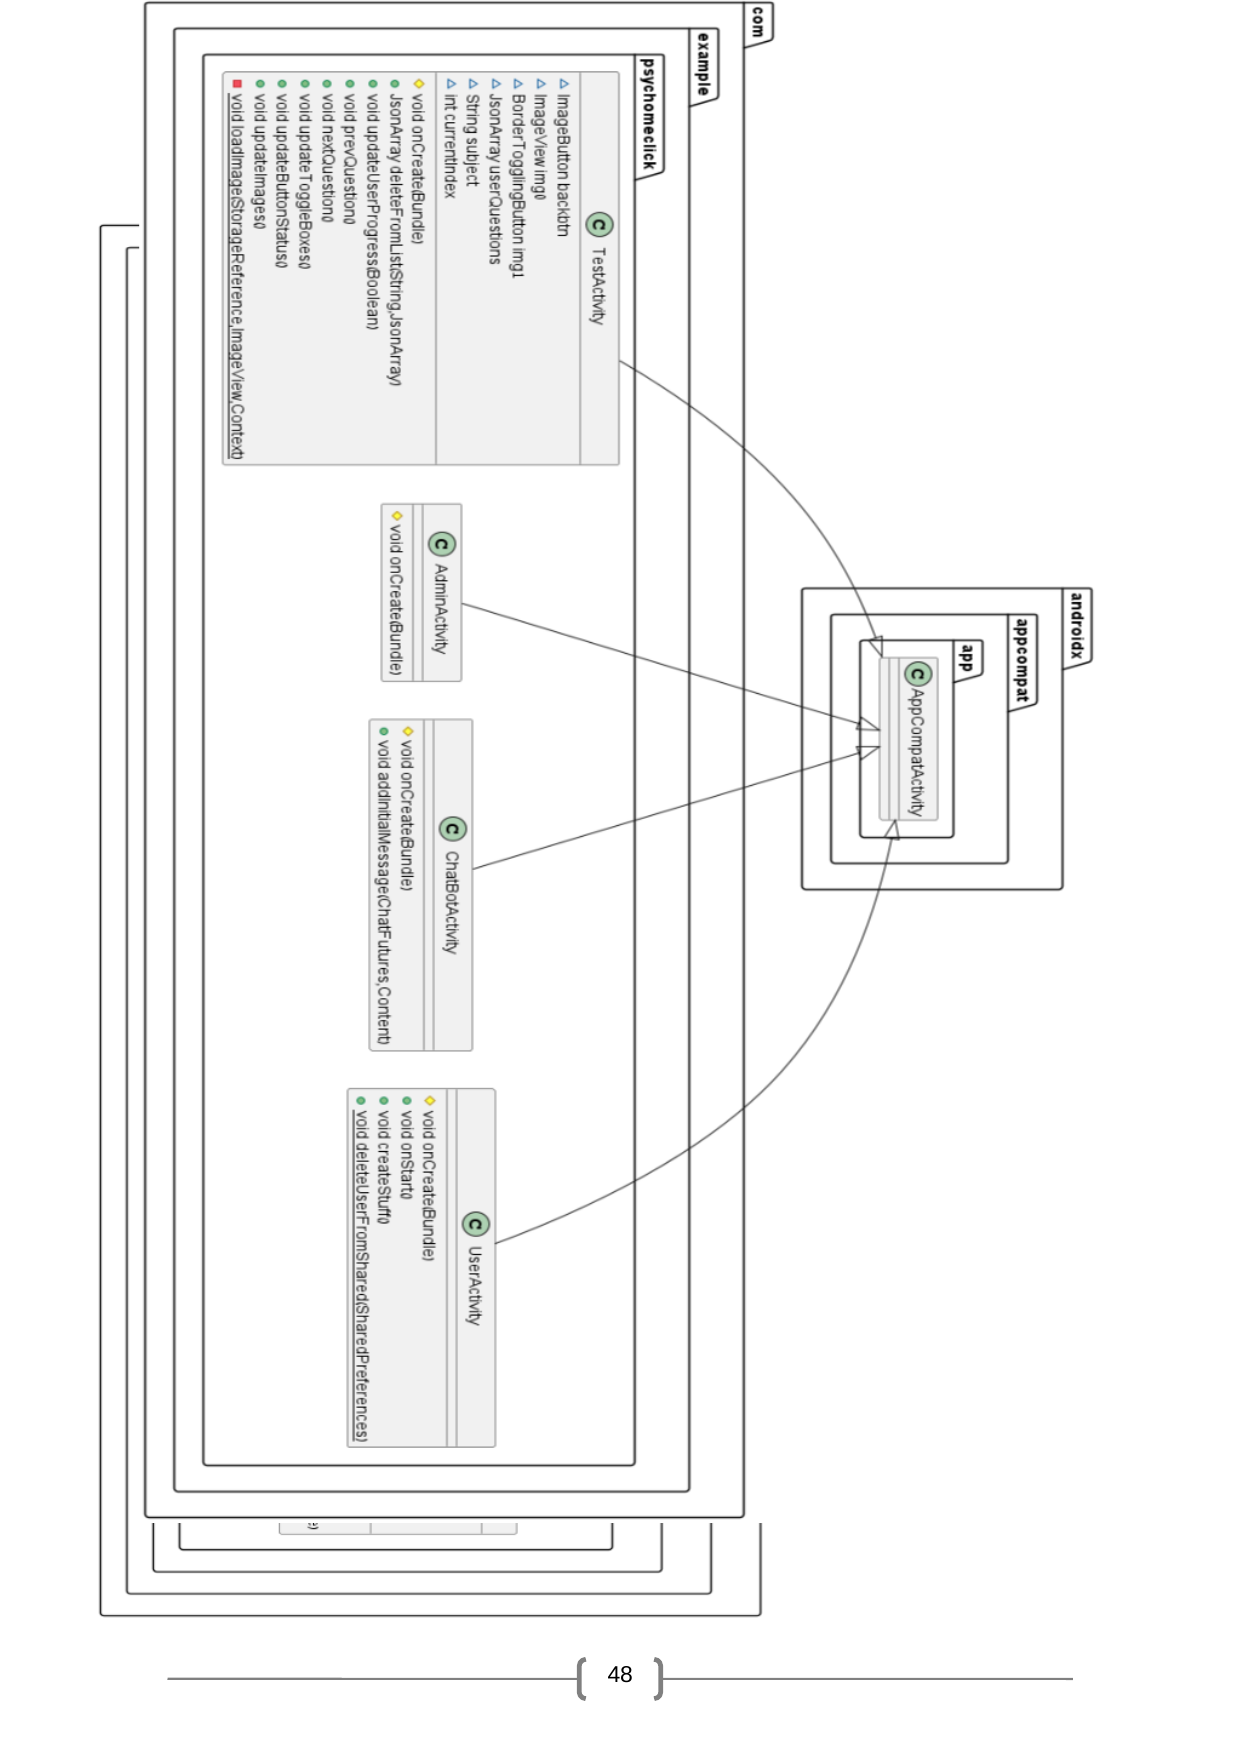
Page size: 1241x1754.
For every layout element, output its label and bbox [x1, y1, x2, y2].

picture [96, 0, 1099, 1619]
